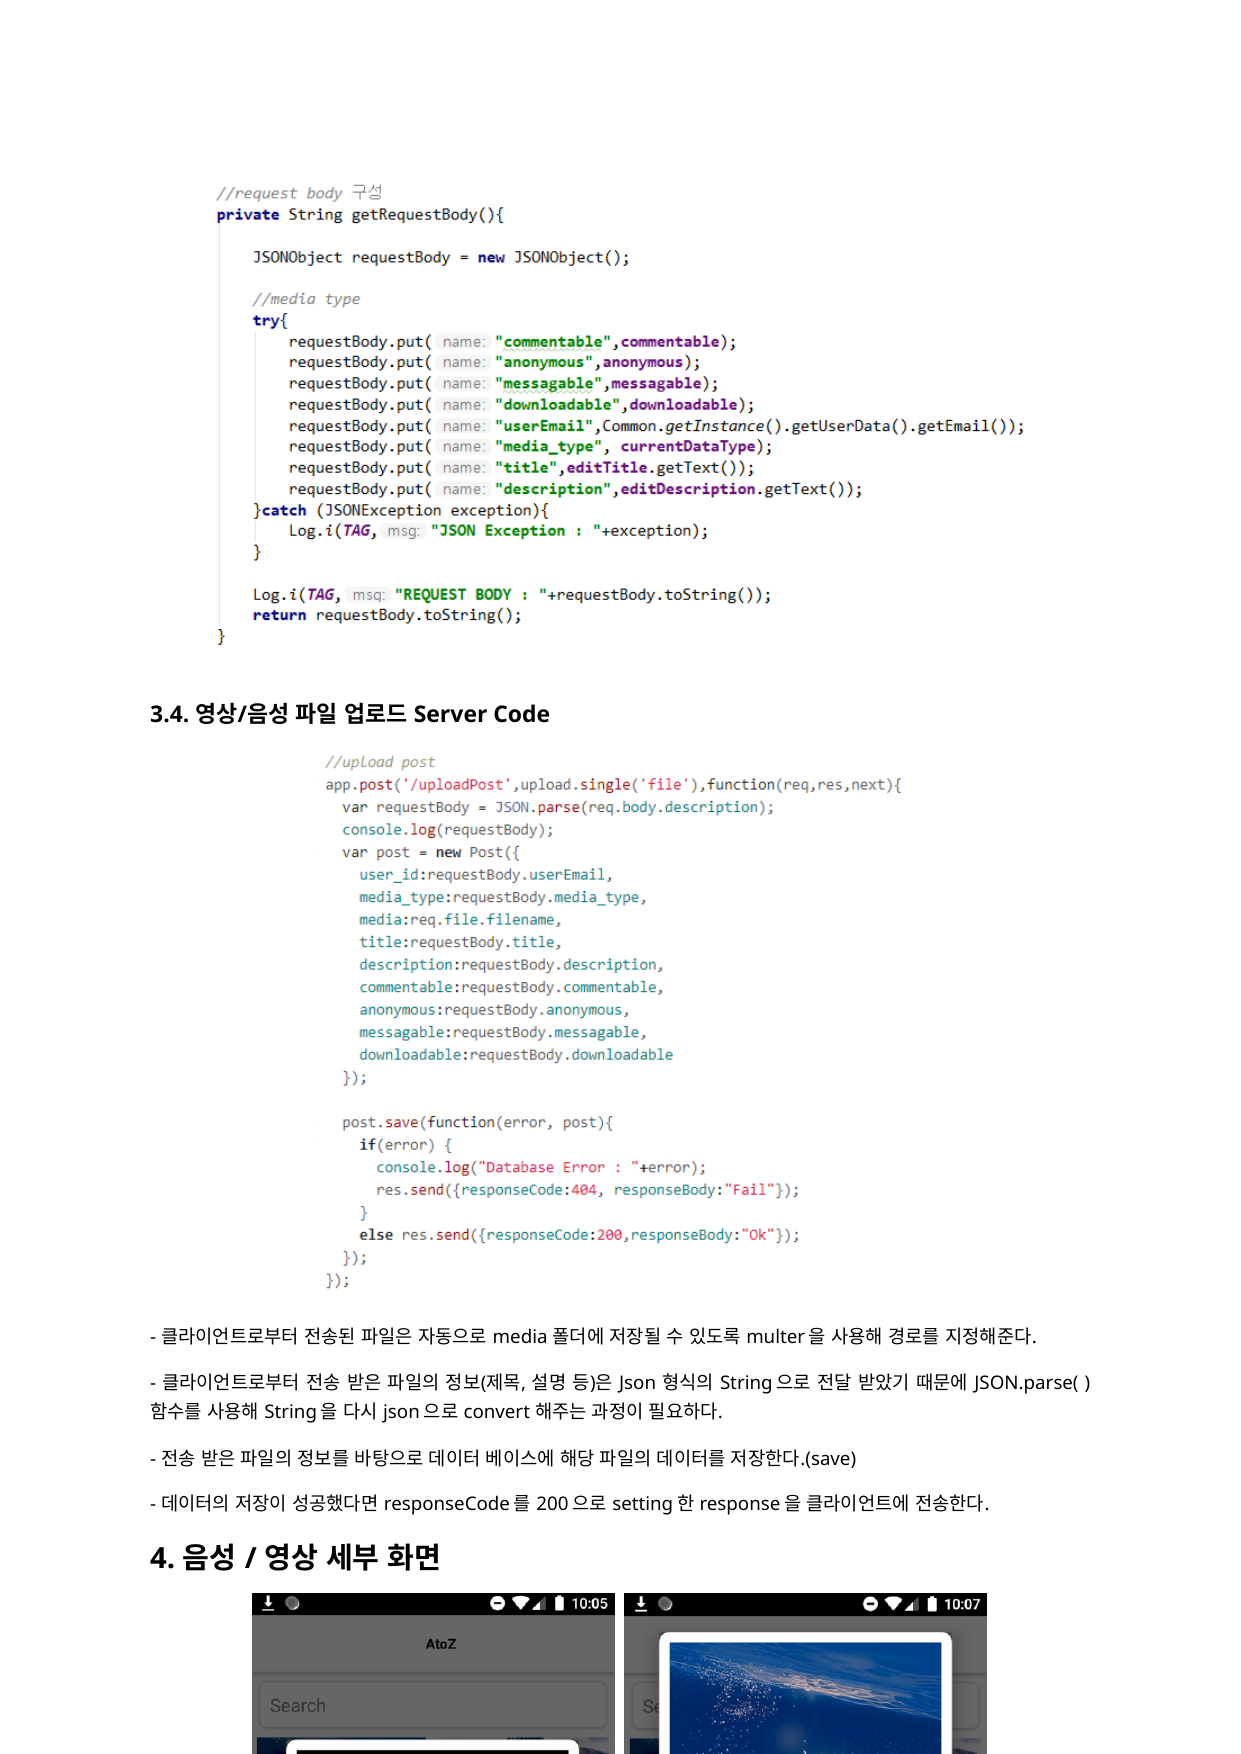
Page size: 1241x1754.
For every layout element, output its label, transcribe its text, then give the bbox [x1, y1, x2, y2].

text - 클라이언트로부터 전송 받은 파일의 정보(제목, 설명 등)은 Json 형식의 String으로 전달 받았기 때문에 JSON.parse( )함수를 사용해 String을 다시 json으로 convert 해주는 과정이 필요하다. [150, 1368, 1090, 1424]
text 4. 음성 / 영상 세부 화면 [150, 1535, 1090, 1577]
picture [252, 1593, 615, 1754]
picture [624, 1593, 987, 1754]
picture [202, 177, 1038, 655]
text - 데이터의 저장이 성공했다면 responseCode를 200으로 setting한 response을 클라이언트에 전송한다. [150, 1489, 1090, 1516]
text - 클라이언트로부터 전송된 파일은 자동으로 media 폴더에 저장될 수 있도록 multer을 사용해 경로를 지정해준다. [150, 1322, 1090, 1349]
picture [318, 748, 922, 1304]
text 3.4. 영상/음성 파일 업로드 Server Code [150, 696, 1090, 730]
text - 전송 받은 파일의 정보를 바탕으로 데이터 베이스에 해당 파일의 데이터를 저장한다.(save) [150, 1443, 1090, 1470]
